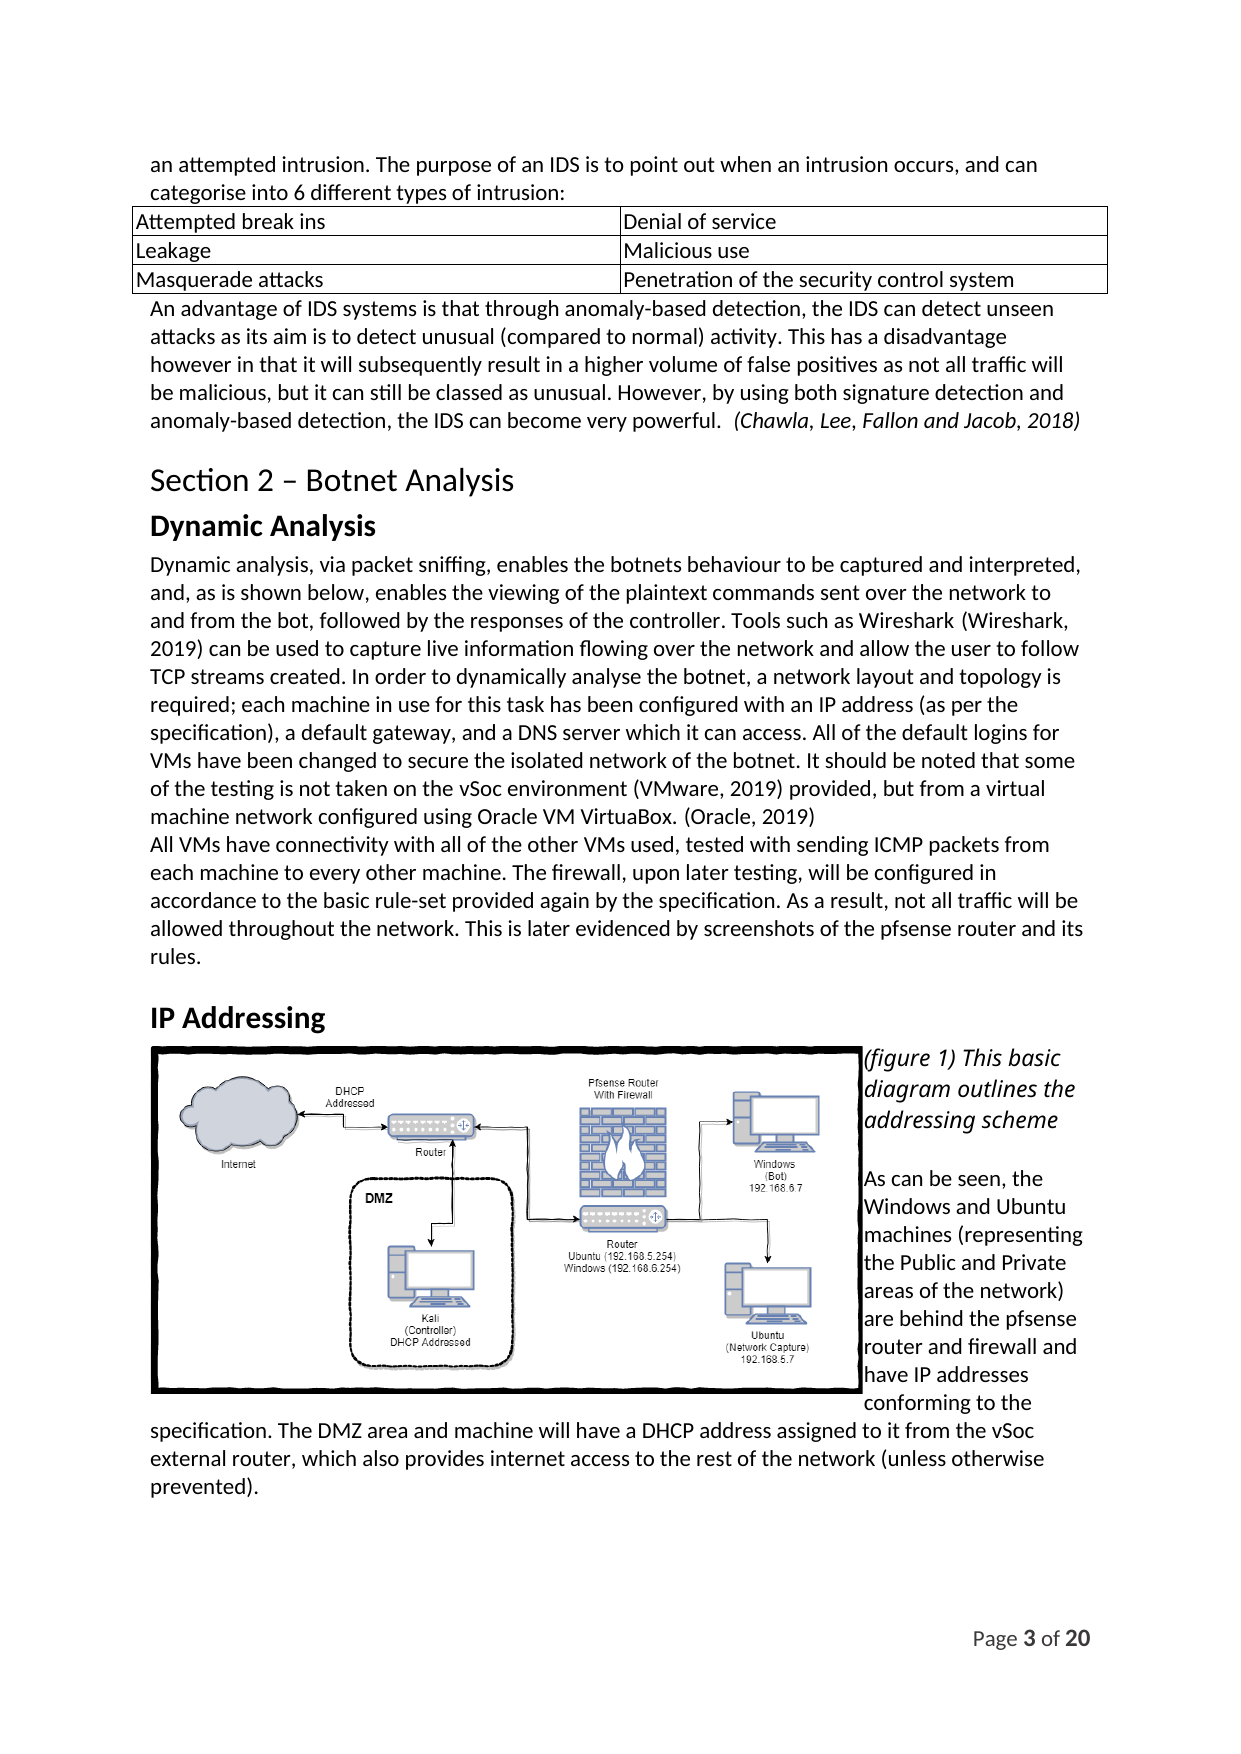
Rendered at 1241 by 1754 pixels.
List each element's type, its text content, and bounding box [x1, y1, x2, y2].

text All VMs have connectivity with all of the other VMs used, tested with sending ICMP packets from each machine to every other machine. The firewall, upon later testing, will be configured in accordance to the basic rule-set provided again by the specification. As a result, not all traffic will be allowed throughout the network. This is later evidenced by screenshots of the pfsense router and its rules. [150, 830, 1090, 970]
subtitle IP Addressing [150, 998, 1090, 1036]
text As can be seen, the Windows and Ubuntu machines (representing the Public and Private areas of the network) are behind the pfsense router and firewall and have IP addresses conforming to the specification. The DMZ area and machine will have a DHCP address assigned to it from the vSoc external router, which also provides internet access to the rest of the network (unless otherwise prevented). [150, 1164, 1090, 1500]
table_cell Masquerade attacks [133, 265, 620, 293]
table_header Attempted break ins [133, 207, 620, 235]
table_cell Leakage [133, 236, 620, 264]
table_cell Malicious use [621, 236, 1107, 264]
subtitle Dynamic Analysis [150, 506, 1090, 544]
table_cell Penetration of the security control system [621, 265, 1107, 293]
text Dynamic analysis, via packet sniffing, enables the botnets behaviour to be captured and interpreted, and, as is shown below, enables the viewing of the plaintext commands sent over the network to and from the bot, followed by the responses of the controller. Tools such as Wireshark can be used to capture live information flowing over the network and allow the user to follow TCP streams created. In order to dynamically analyse the botnet, a network layout and topology is required; each machine in use for this task has been configured with an IP address (as per the specification), a default gateway, and a DNS server which it can access. All of the default logins for VMs have been changed to secure the isolated network of the botnet. It should be noted that some of the testing is not taken on the vSoc environment provided, but from a virtual machine network configured using Oracle VM VirtuaBox. [150, 550, 1090, 830]
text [150, 150, 1090, 206]
picture [150, 1046, 863, 1394]
subtitle Section 2 – Botnet Analysis [150, 459, 1090, 500]
text An advantage of IDS systems is that through anomaly-based detection, the IDS can detect unseen attacks as its aim is to detect unusual (compared to normal) activity. This has a disadvantage however in that it will subsequently result in a higher volume of false positives as not all traffic will be malicious, but it can still be classed as unusual. However, by using both signature detection and anomaly-based detection, the IDS can become very powerful. (Chawla, Lee, Fallon and Jacob, 2018) [150, 294, 1090, 434]
table_header Denial of service [621, 207, 1107, 235]
text (figure 1) This basic diagram outlines the addressing scheme [150, 1042, 1090, 1136]
